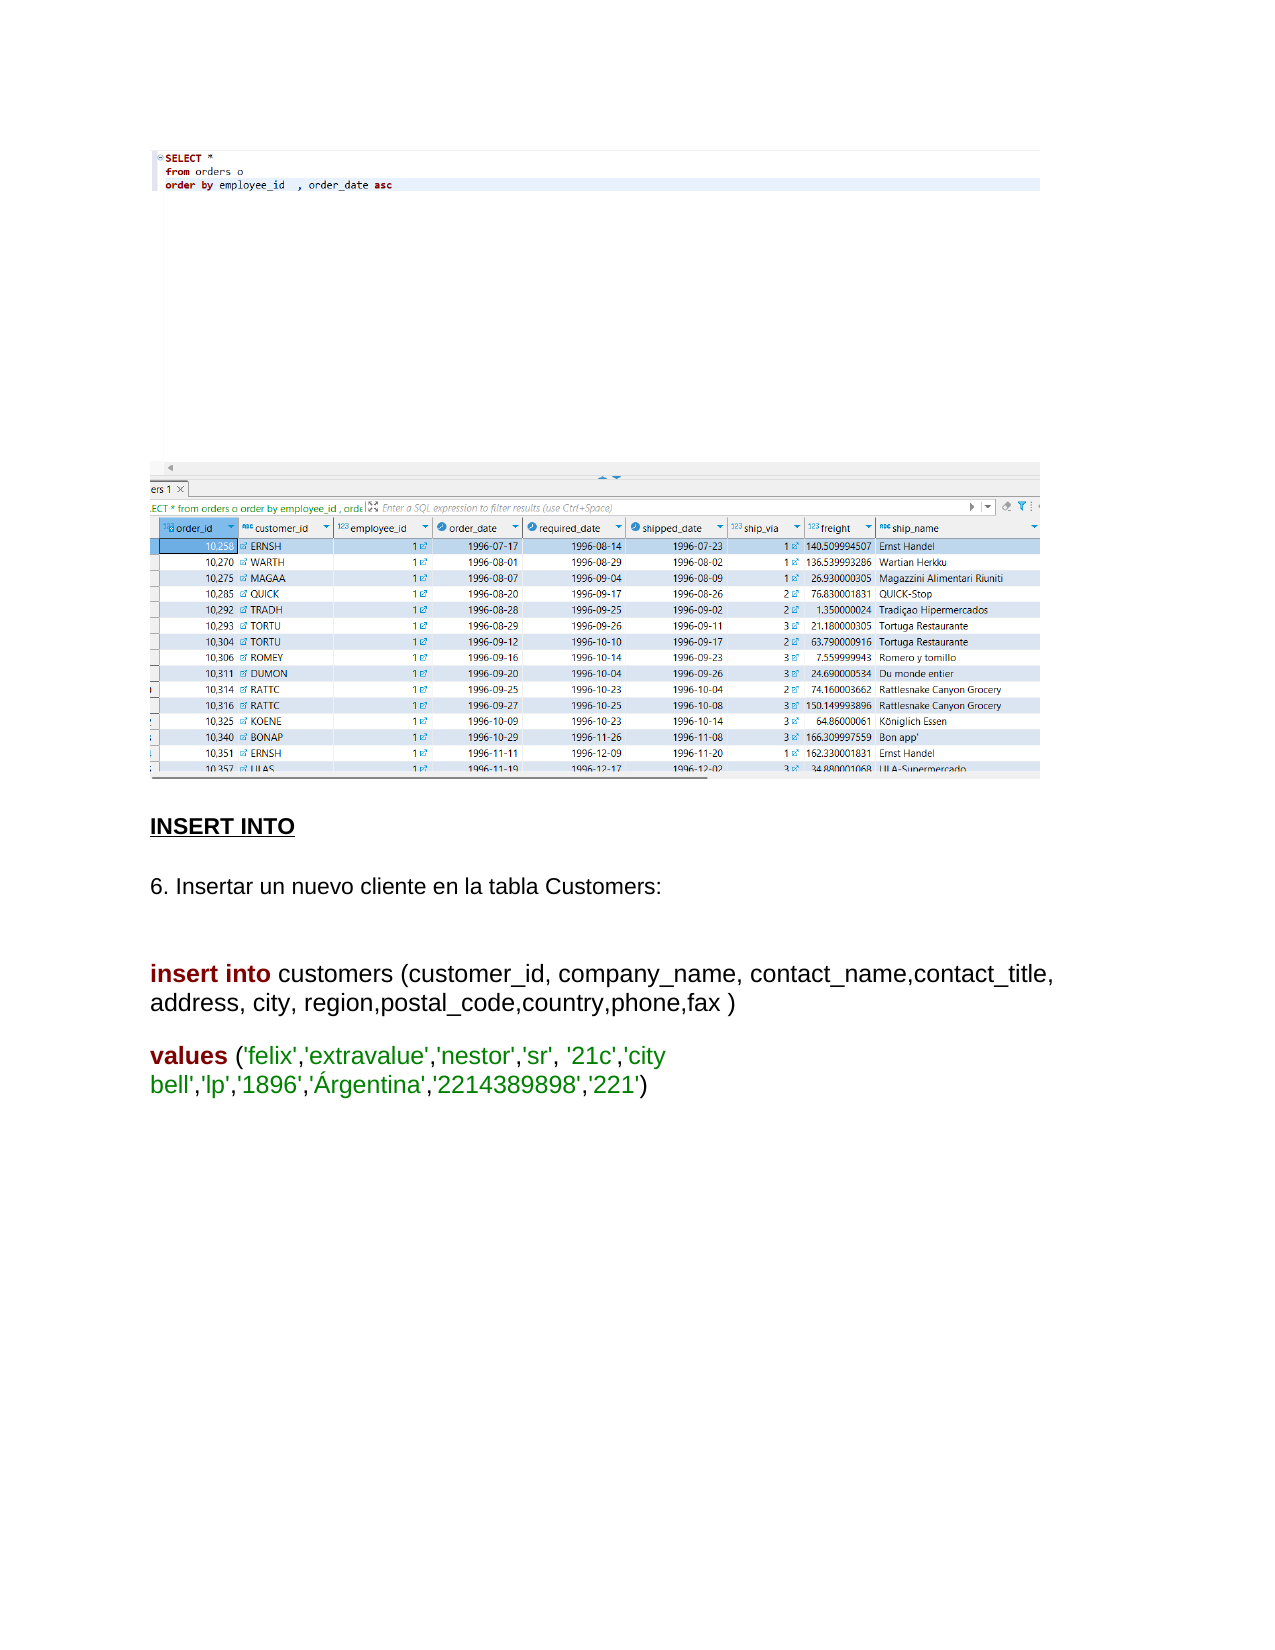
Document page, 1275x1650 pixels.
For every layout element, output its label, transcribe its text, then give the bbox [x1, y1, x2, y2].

text 6. Insertar un nuevo cliente en la tabla Customers: [150, 873, 1125, 900]
picture [150, 150, 1040, 779]
text INSERT INTO [150, 813, 1125, 839]
text values ('felix','extravalue','nestor','sr', '21c','city bell','lp','1896','Árgentina','2214389898','221') [150, 1041, 1125, 1099]
text insert into customers (customer_id, company_name, contact_name,contact_title, address, city, region,postal_code,country,phone,fax ) [150, 959, 1125, 1016]
